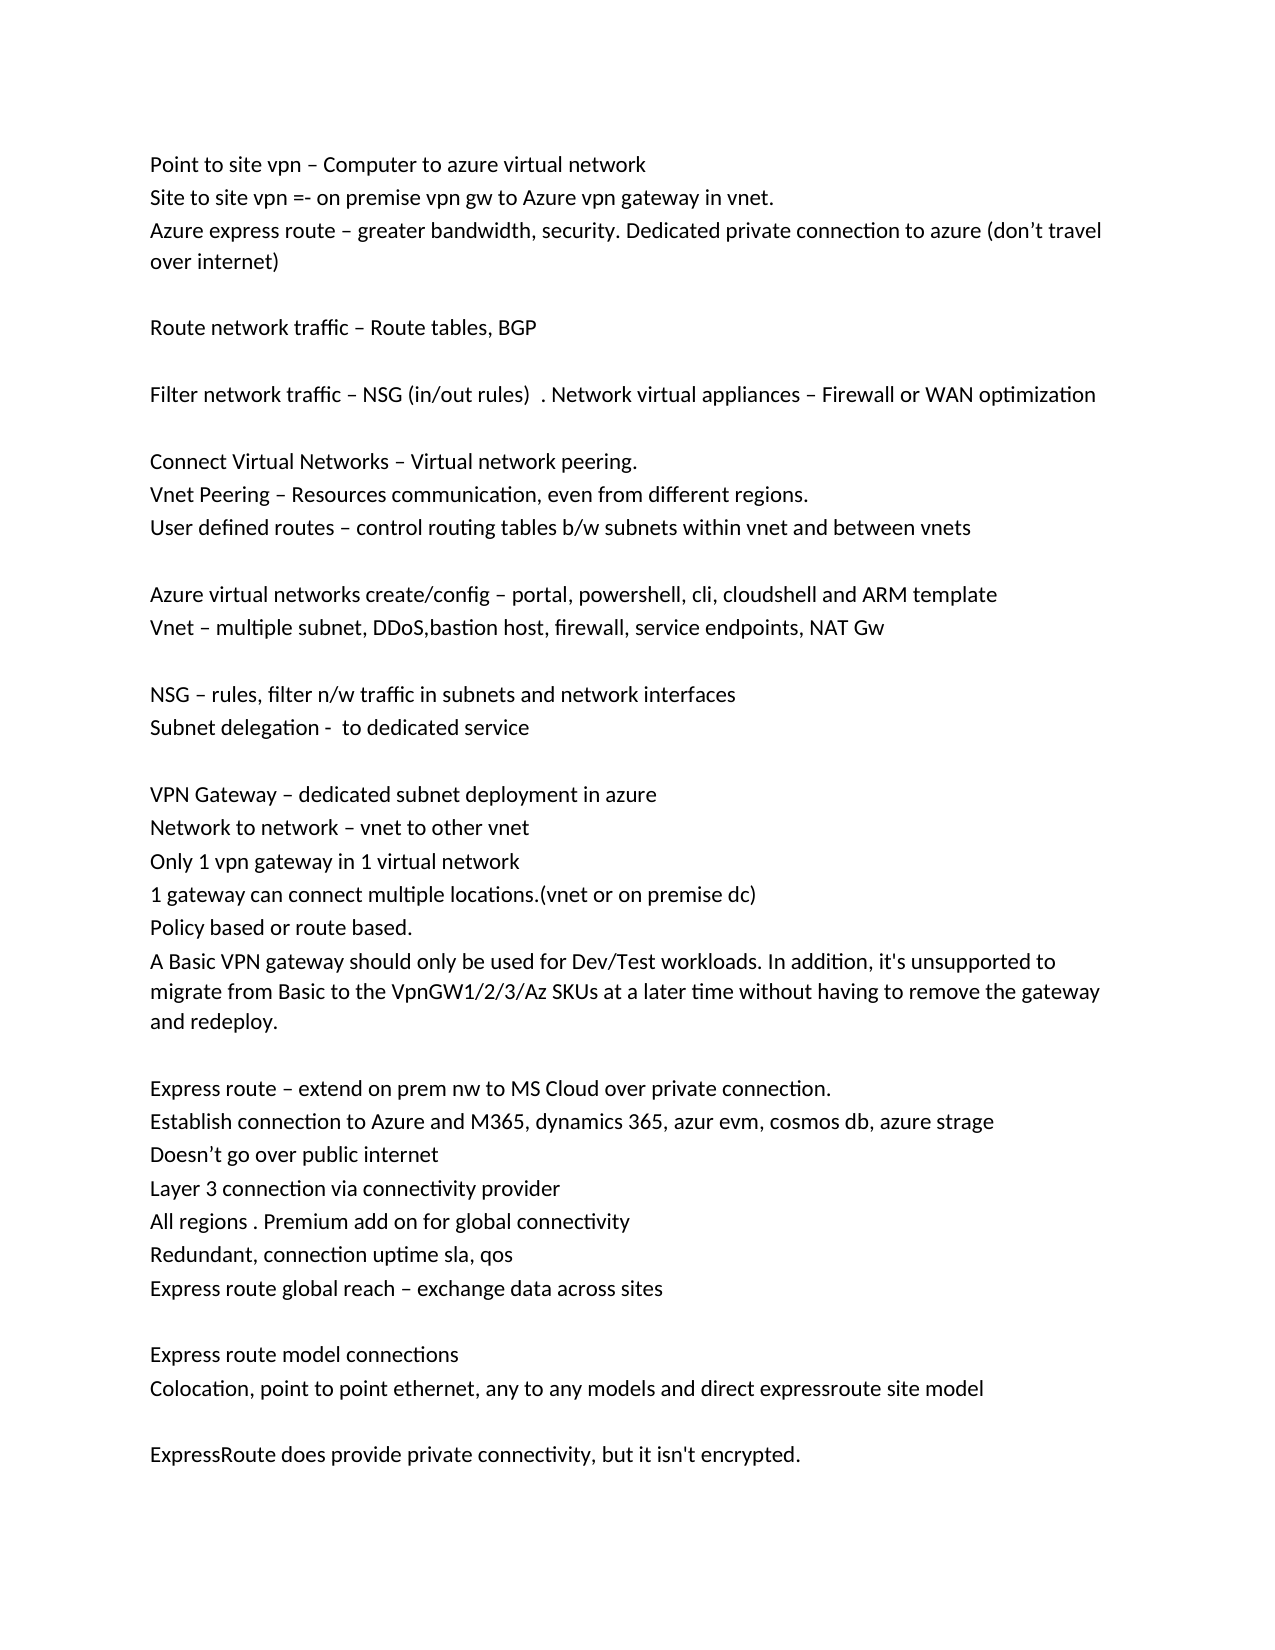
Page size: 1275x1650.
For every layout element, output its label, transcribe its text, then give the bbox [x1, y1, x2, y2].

text VPN Gateway – dedicated subnet deployment in azure [150, 780, 1125, 808]
text Policy based or route based. [150, 913, 1125, 942]
text Connect Virtual Networks – Virtual network peering. [150, 447, 1125, 475]
text Colocation, point to point ethernet, any to any models and direct expressroute site model [150, 1374, 1125, 1402]
text Azure virtual networks create/config – portal, powershell, cli, cloudshell and ARM template [150, 580, 1125, 608]
text Only 1 vpn gateway in 1 virtual network [150, 847, 1125, 875]
text Establish connection to Azure and M365, dynamics 365, azur evm, cosmos db, azure strage [150, 1107, 1125, 1135]
text A Basic VPN gateway should only be used for Dev/Test workloads. In addition, it's unsupported to migrate from Basic to the VpnGW1/2/3/Az SKUs at a later time without having to remove the gateway and redeploy. [150, 947, 1125, 1035]
text Express route model connections [150, 1341, 1125, 1369]
text Vnet Peering – Resources communication, even from different regions. [150, 480, 1125, 508]
text Express route global reach – exchange data across sites [150, 1274, 1125, 1302]
text Doesn’t go over public internet [150, 1141, 1125, 1169]
text Subnet delegation - to dedicated service [150, 713, 1125, 742]
text Point to site vpn – Computer to azure virtual network [150, 150, 1125, 178]
text Redundant, connection uptime sla, qos [150, 1241, 1125, 1269]
text Network to network – vnet to other vnet [150, 813, 1125, 842]
text Vnet – multiple subnet, DDoS,bastion host, firewall, service endpoints, NAT Gw [150, 613, 1125, 642]
text Azure express route – greater bandwidth, security. Dedicated private connection to azure (don’t travel over internet) [150, 217, 1125, 275]
text 1 gateway can connect multiple locations.(vnet or on premise dc) [150, 880, 1125, 908]
text Filter network traffic – NSG (in/out rules) . Network virtual appliances – Firewall or WAN optimization [150, 380, 1125, 408]
text All regions . Premium add on for global connectivity [150, 1207, 1125, 1235]
text Site to site vpn =- on premise vpn gw to Azure vpn gateway in vnet. [150, 183, 1125, 211]
text User defined routes – control routing tables b/w subnets within vnet and between vnets [150, 513, 1125, 542]
text NSG – rules, filter n/w traffic in subnets and network interfaces [150, 680, 1125, 708]
text Layer 3 connection via connectivity provider [150, 1174, 1125, 1202]
text Route network traffic – Route tables, BGP [150, 313, 1125, 342]
text Express route – extend on prem nw to MS Cloud over private connection. [150, 1074, 1125, 1102]
text ExpressRoute does provide private connectivity, but it isn't encrypted. [150, 1441, 1125, 1469]
